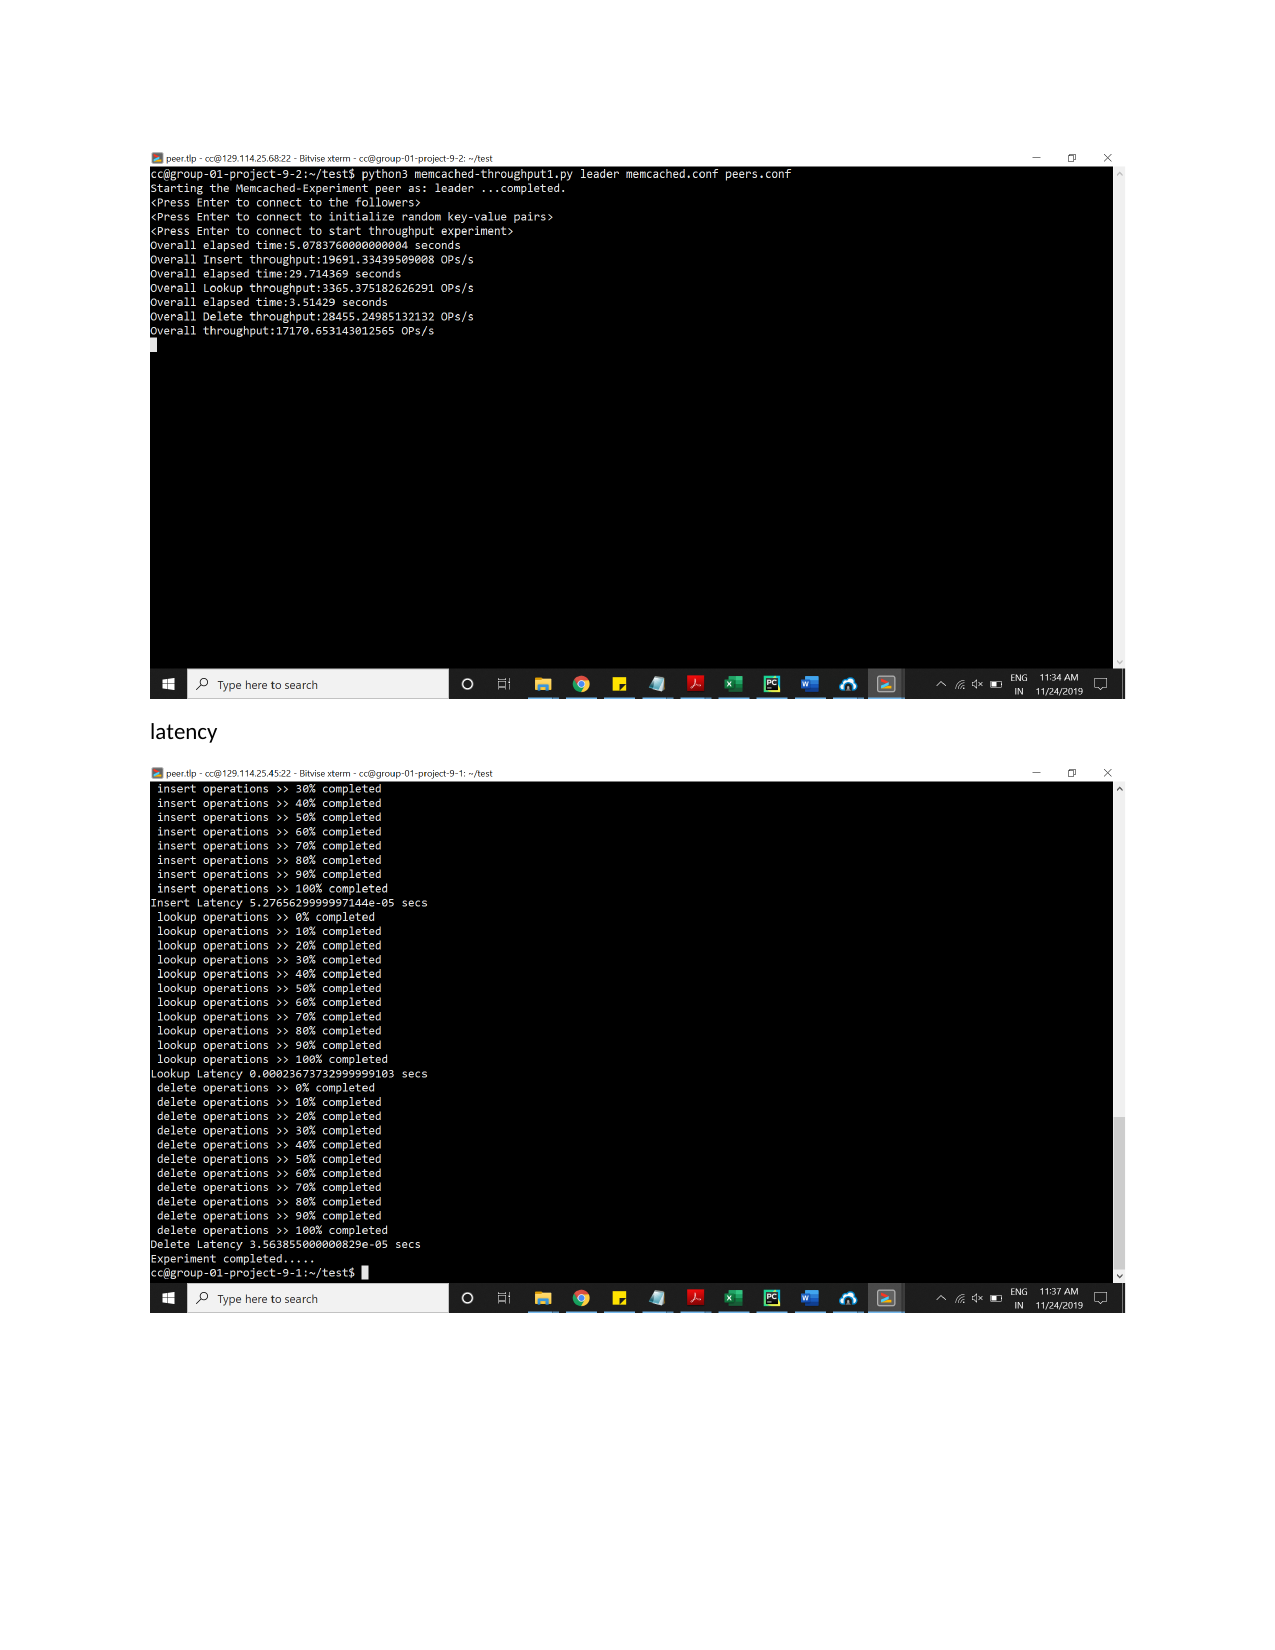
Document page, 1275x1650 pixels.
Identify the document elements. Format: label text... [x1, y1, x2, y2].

picture [150, 150, 1125, 699]
picture [150, 764, 1125, 1313]
text latency [150, 717, 1125, 745]
